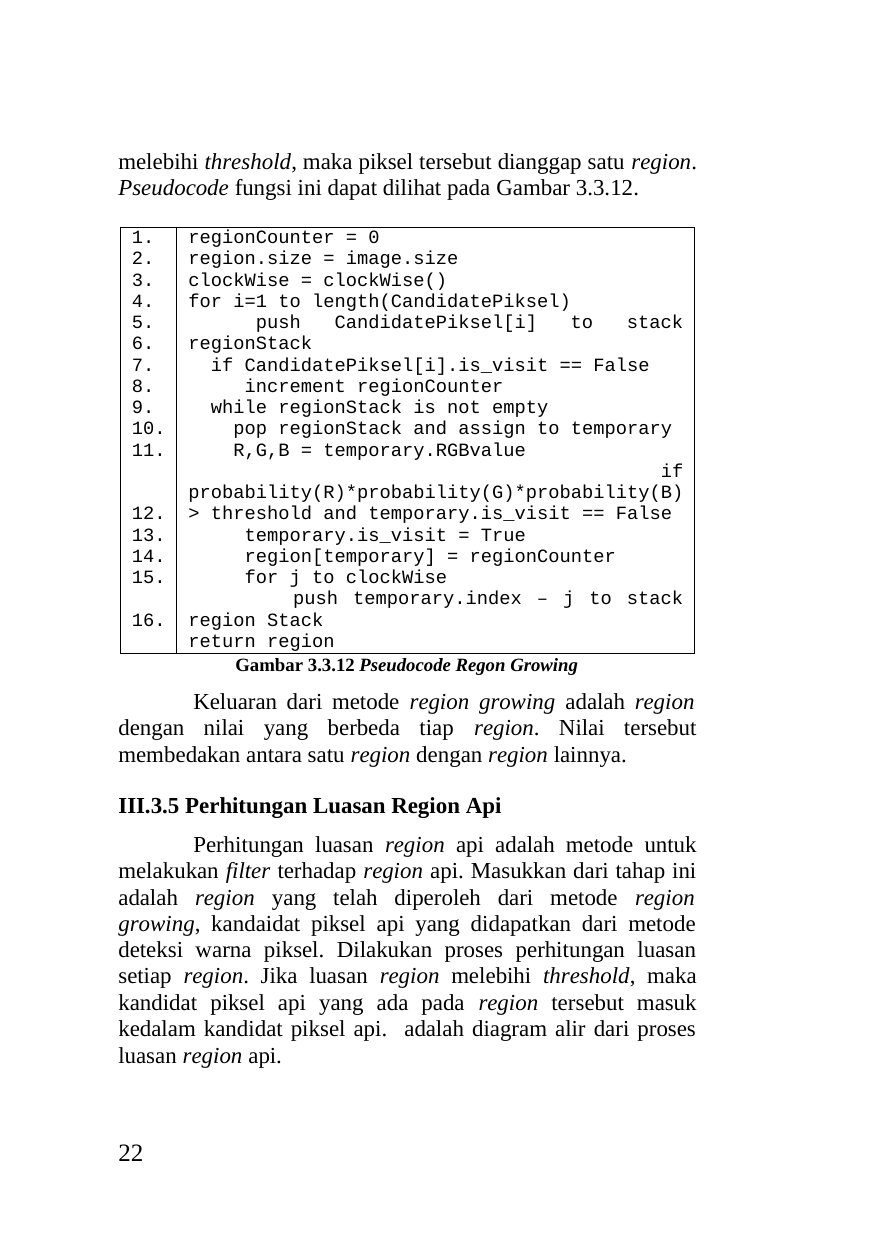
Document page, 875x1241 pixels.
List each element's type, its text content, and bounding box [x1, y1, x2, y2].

text Keluaran dari metode region growing adalah region dengan nilai yang berbeda tiap region. Nilai tersebut membedakan antara satu region dengan region lainnya. [118, 688, 697, 767]
table_header 1. 2. 3. 4. 5. 6. 7. 8. 9. 10. 11. 12. 13. 14. 15. 16. [121, 228, 176, 653]
table_header regionCounter = 0 region.size = image.size clockWise = clockWise() for i=1 to length(CandidatePiksel) push CandidatePiksel[i] to stack regionStack if CandidatePiksel[i].is_visit == False increment regionCounter while regionStack is not empty pop regionStack and assign to temporary R,G,B = temporary.RGBvalue if probability(R)*probability(G)*probability(B) > threshold and temporary.is_visit == False temporary.is_visit = True region[temporary] = regionCounter for j to clockWise push temporary.index – j to stack region Stack return region [177, 228, 694, 653]
subtitle Perhitungan Luasan Region Api [118, 792, 697, 818]
